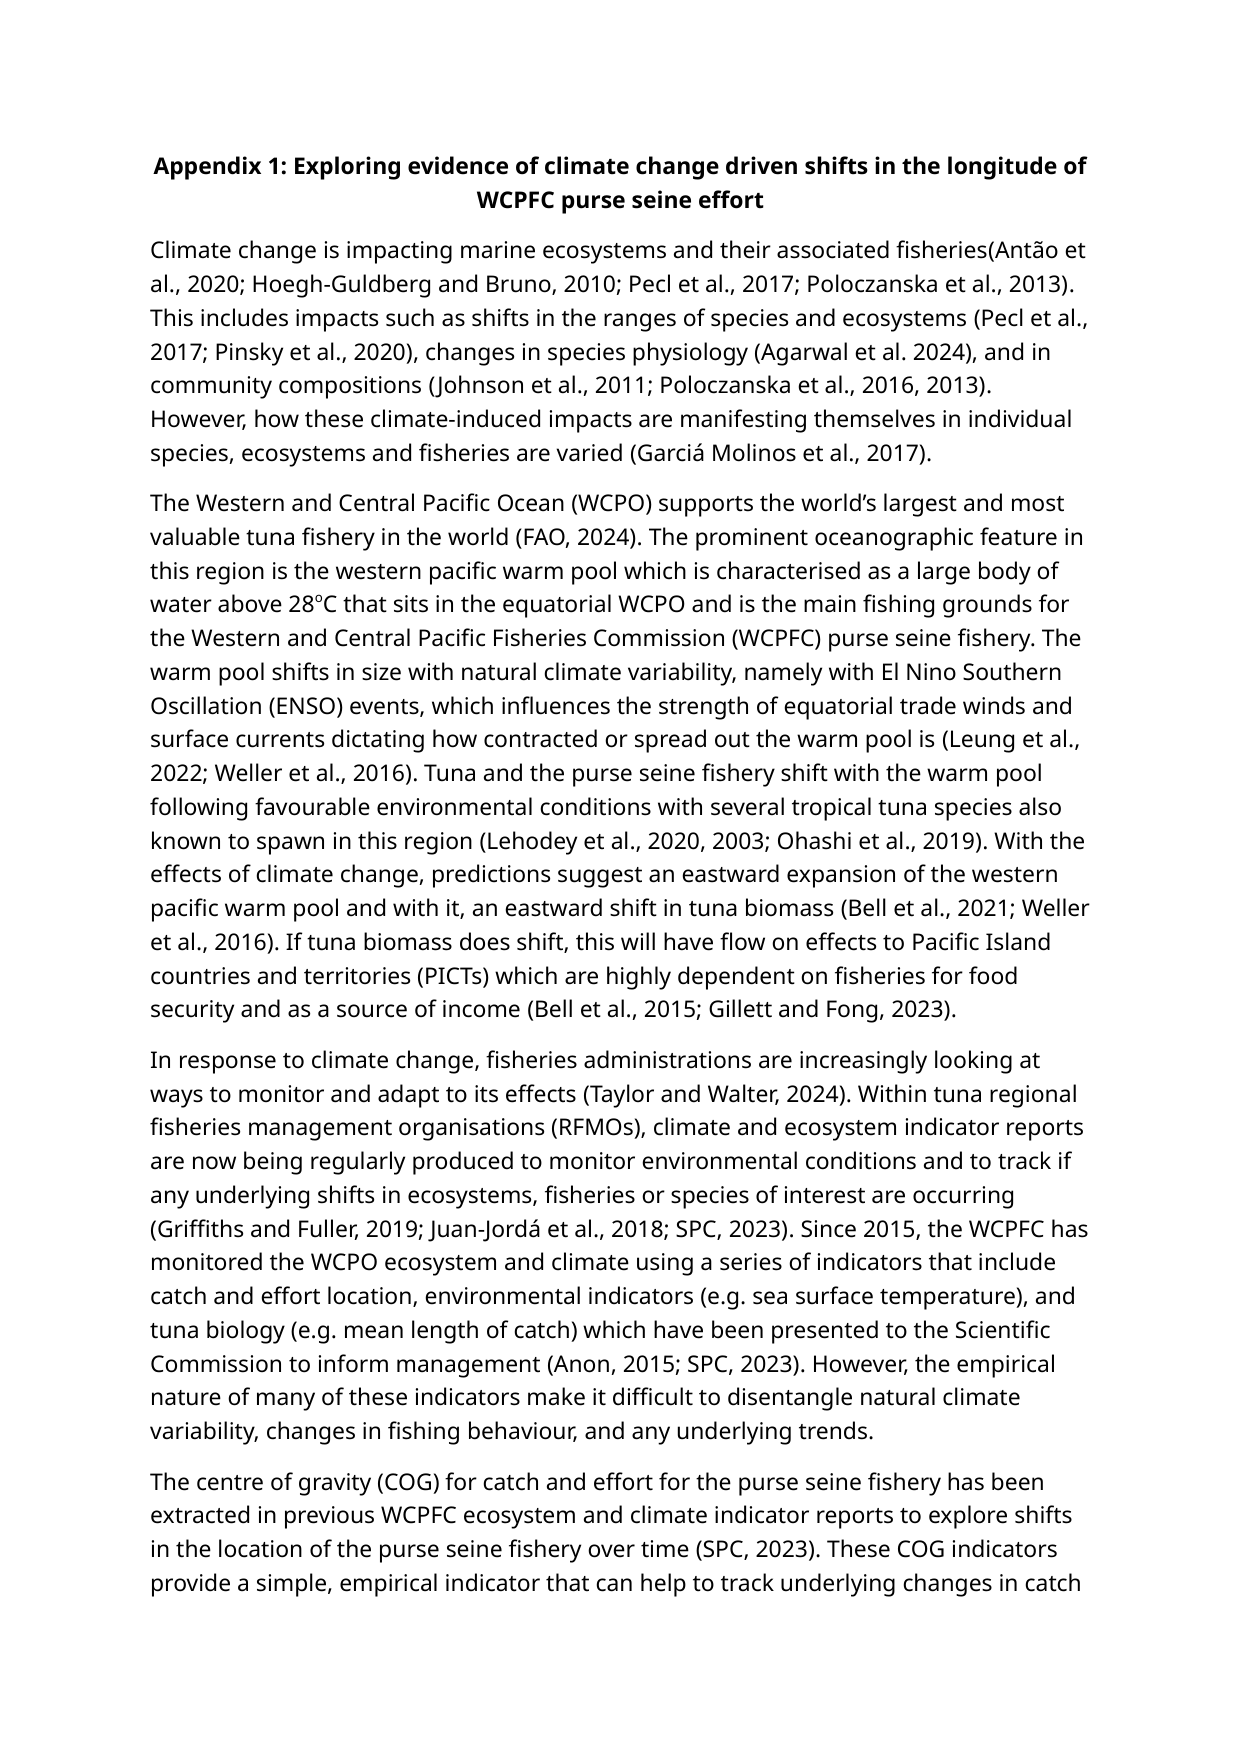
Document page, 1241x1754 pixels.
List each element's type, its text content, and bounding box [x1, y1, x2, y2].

text Appendix 1: Exploring evidence of climate change driven shifts in the longitude of WCPFC purse seine effort [150, 150, 1090, 215]
text Climate change is impacting marine ecosystems and their associated fisheries. This includes impacts such as shifts in the ranges of species and ecosystems , changes in species physiology (Agarwal et al. 2024), and in community compositions . However, how these climate-induced impacts are manifesting themselves in individual species, ecosystems and fisheries are varied . [150, 234, 1090, 468]
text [150, 1465, 1090, 1598]
text In response to climate change, fisheries administrations are increasingly looking at ways to monitor and adapt to its effects . Within tuna regional fisheries management organisations (RFMOs), climate and ecosystem indicator reports are now being regularly produced to monitor environmental conditions and to track if any underlying shifts in ecosystems, fisheries or species of interest are occurring . Since 2015, the WCPFC has monitored the WCPO ecosystem and climate using a series of indicators that include catch and effort location, environmental indicators (e.g. sea surface temperature), and tuna biology (e.g. mean length of catch) which have been presented to the Scientific Commission to inform management . However, the empirical nature of many of these indicators make it difficult to disentangle natural climate variability, changes in fishing behaviour, and any underlying trends. [150, 1044, 1090, 1446]
text The Western and Central Pacific Ocean (WCPO) supports the world’s largest and most valuable tuna fishery in the world . The prominent oceanographic feature in this region is the western pacific warm pool which is characterised as a large body of water above 28oC that sits in the equatorial WCPO and is the main fishing grounds for the Western and Central Pacific Fisheries Commission (WCPFC) purse seine fishery. The warm pool shifts in size with natural climate variability, namely with El Nino Southern Oscillation (ENSO) events, which influences the strength of equatorial trade winds and surface currents dictating how contracted or spread out the warm pool is . Tuna and the purse seine fishery shift with the warm pool following favourable environmental conditions with several tropical tuna species also known to spawn in this region . With the effects of climate change, predictions suggest an eastward expansion of the western pacific warm pool and with it, an eastward shift in tuna biomass . If tuna biomass does shift, this will have flow on effects to Pacific Island countries and territories (PICTs) which are highly dependent on fisheries for food security and as a source of income . [150, 487, 1090, 1024]
